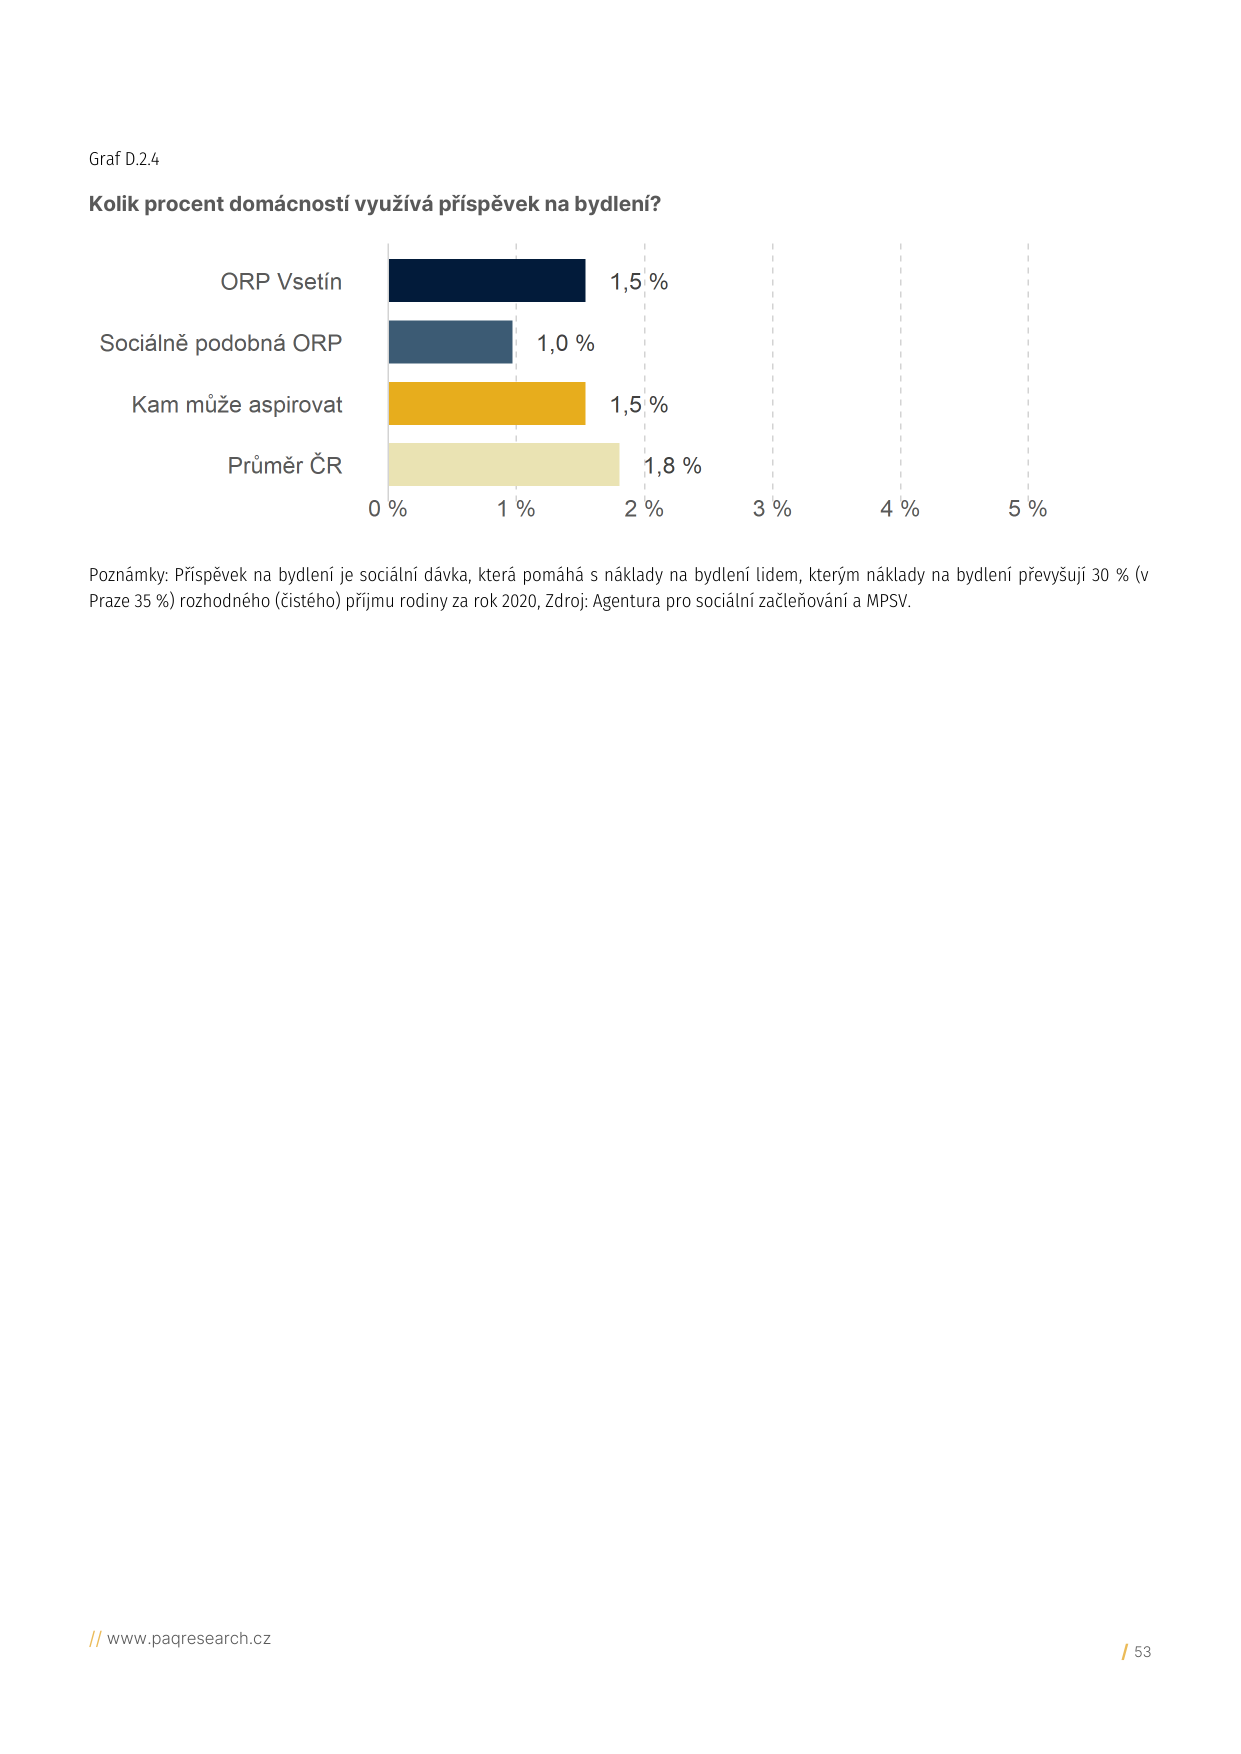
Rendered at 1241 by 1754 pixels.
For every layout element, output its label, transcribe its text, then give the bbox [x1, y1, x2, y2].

text Poznámky: Příspěvek na bydlení je sociální dávka, která pomáhá s náklady na bydlení lidem, kterým náklady na bydlení převyšují 30 % (v Praze 35 %) rozhodného (čistého) příjmu rodiny za rok 2020, Zdroj: Agentura pro sociální začleňování a MPSV. [89, 564, 1152, 613]
text Graf D.2.4 [89, 148, 1152, 170]
picture [88, 216, 1139, 548]
text Kolik procent domácností využívá příspěvek na bydlení? [89, 186, 1152, 216]
